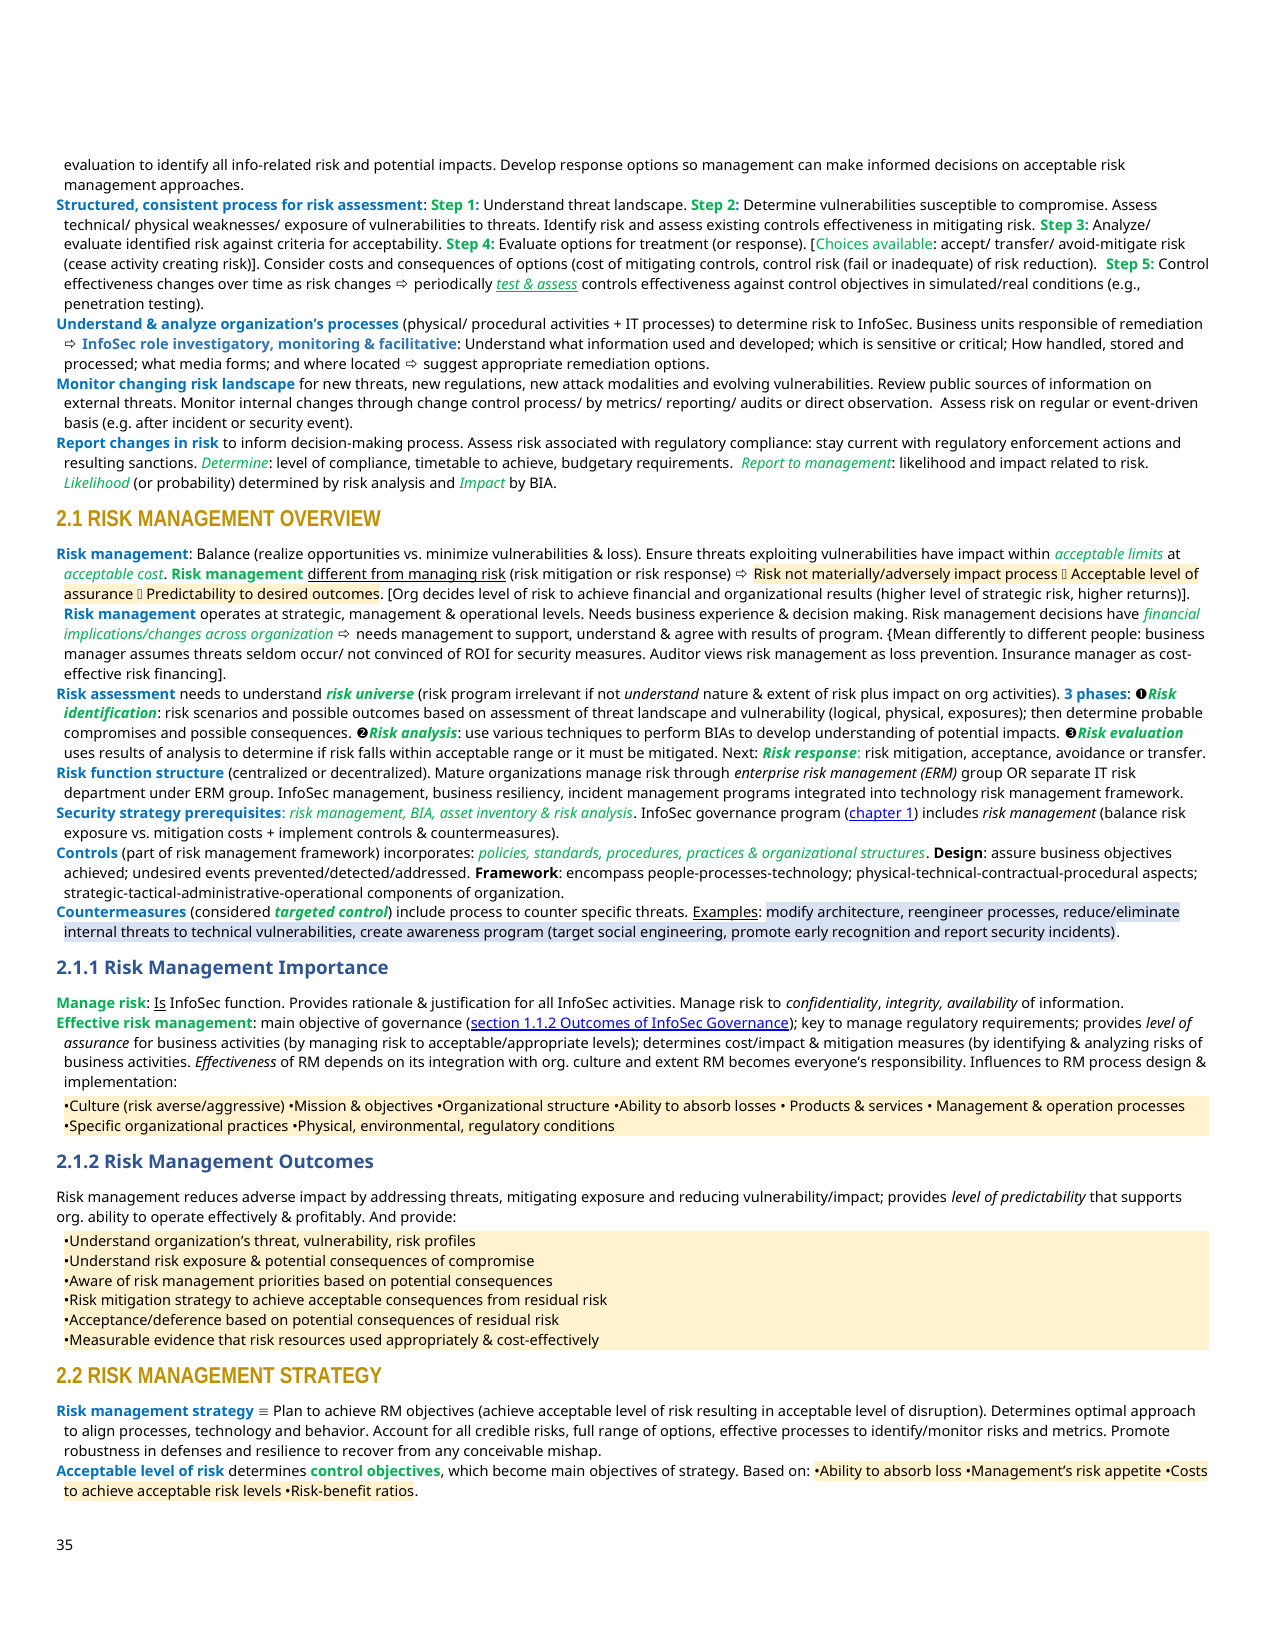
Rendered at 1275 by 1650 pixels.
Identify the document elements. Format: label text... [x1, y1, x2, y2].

text Risk management: Balance (realize opportunities vs. minimize vulnerabilities & loss). Ensure threats exploiting vulnerabilities have impact within acceptable limits at acceptable cost. Risk management different from managing risk (risk mitigation or risk response) Risk not materially/adversely impact process Acceptable level of assurance Predictability to desired outcomes. [Org decides level of risk to achieve financial and organizational results (higher level of strategic risk, higher returns)]. Risk management operates at strategic, management & operational levels. Needs business experience & decision making. Risk management decisions have financial implications/changes across organization needs management to support, understand & agree with results of program. {Mean differently to different people: business manager assumes threats seldom occur/ not convinced of ROI for security measures. Auditor views risk management as loss prevention. Insurance manager as cost-effective risk financing]. [56, 544, 1209, 683]
text •Acceptance/deference based on potential consequences of residual risk [64, 1310, 1209, 1330]
subtitle 2.2 RISK MANAGEMENT STRATEGY [56, 1362, 1209, 1389]
text Acceptable level of risk determines control objectives, which become main objectives of strategy. Based on: •Ability to absorb loss •Management’s risk appetite •Costs to achieve acceptable risk levels •Risk-benefit ratios. [56, 1461, 1209, 1501]
text •Risk mitigation strategy to achieve acceptable consequences from residual risk [64, 1290, 1209, 1310]
text •Understand risk exposure & potential consequences of compromise [64, 1250, 1209, 1270]
text Report changes in risk to inform decision-making process. Assess risk associated with regulatory compliance: stay current with regulatory enforcement actions and resulting sanctions. Determine: level of compliance, timetable to achieve, budgetary requirements. Report to management: likelihood and impact related to risk. Likelihood (or probability) determined by risk analysis and Impact by BIA. [56, 433, 1209, 493]
text Risk management strategy Plan to achieve RM objectives (achieve acceptable level of risk resulting in acceptable level of disruption). Determines optimal approach to align processes, technology and behavior. Account for all credible risks, full range of options, effective processes to identify/monitor risks and metrics. Promote robustness in defenses and resilience to recover from any conceivable mishap. [56, 1401, 1209, 1461]
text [56, 154, 1209, 194]
text Risk function structure (centralized or decentralized). Mature organizations manage risk through enterprise risk management (ERM) group OR separate IT risk department under ERM group. InfoSec management, business resiliency, incident management programs integrated into technology risk management framework. [56, 763, 1209, 803]
text Risk assessment needs to understand risk universe (risk program irrelevant if not understand nature & extent of risk plus impact on org activities). 3 phases: Risk identification: risk scenarios and possible outcomes based on assessment of threat landscape and vulnerability (logical, physical, exposures); then determine probable compromises and possible consequences. Risk analysis: use various techniques to perform BIAs to develop understanding of potential impacts. Risk evaluation uses results of analysis to determine if risk falls within acceptable range or it must be mitigated. Next: Risk response: risk mitigation, acceptance, avoidance or transfer. [56, 683, 1209, 763]
text •Culture (risk averse/aggressive) •Mission & objectives •Organizational structure •Ability to absorb losses • Products & services • Management & operation processes •Specific organizational practices •Physical, environmental, regulatory conditions [64, 1096, 1209, 1136]
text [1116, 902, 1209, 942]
text Monitor changing risk landscape for new threats, new regulations, new attack modalities and evolving vulnerabilities. Review public sources of information on external threats. Monitor internal changes through change control process/ by metrics/ reporting/ audits or direct observation. Assess risk on regular or event-driven basis (e.g. after incident or security event). [56, 373, 1209, 433]
text Effective risk management: main objective of governance (section 1.1.2 Outcomes of InfoSec Governance); key to manage regulatory requirements; provides level of assurance for business activities (by managing risk to acceptable/appropriate levels); determines cost/impact & mitigation measures (by identifying & analyzing risks of business activities. Effectiveness of RM depends on its integration with org. culture and extent RM becomes everyone’s responsibility. Influences to RM process design & implementation: [56, 1012, 1209, 1092]
text Controls (part of risk management framework) incorporates: policies, standards, procedures, practices & organizational structures. Design: assure business objectives achieved; undesired events prevented/detected/addressed. Framework: encompass people-processes-technology; physical-technical-contractual-procedural aspects; strategic-tactical-administrative-operational components of organization. [56, 843, 1209, 902]
text Risk management reduces adverse impact by addressing threats, mitigating exposure and reducing vulnerability/impact; provides level of predictability that supports org. ability to operate effectively & profitably. And provide: [56, 1187, 1209, 1226]
subtitle 2.1.1 Risk Management Importance [56, 954, 1209, 980]
text Security strategy prerequisites: risk management, BIA, asset inventory & risk analysis. InfoSec governance program (chapter 1) includes risk management (balance risk exposure vs. mitigation costs + implement controls & countermeasures). [56, 803, 1209, 843]
text Understand & analyze organization’s processes (physical/ procedural activities + IT processes) to determine risk to InfoSec. Business units responsible of remediation InfoSec role investigatory, monitoring & facilitative: Understand what information used and developed; which is sensitive or critical; How handled, stored and processed; what media forms; and where located suggest appropriate remediation options. [56, 314, 1209, 373]
subtitle 2.1 RISK MANAGEMENT OVERVIEW [56, 505, 1209, 532]
text Countermeasures (considered targeted control) include process to counter specific threats. Examples: modify architecture, reengineer processes, reduce/eliminate internal threats to technical vulnerabilities, create awareness program (target social engineering, promote early recognition and report security incidents). [56, 902, 766, 942]
text •Understand organization’s threat, vulnerability, risk profiles [64, 1231, 1209, 1250]
text Structured, consistent process for risk assessment: Step 1: Understand threat landscape. Step 2: Determine vulnerabilities susceptible to compromise. Assess technical/ physical weaknesses/ exposure of vulnerabilities to threats. Identify risk and assess existing controls effectiveness in mitigating risk. Step 3: Analyze/ evaluate identified risk against criteria for acceptability. Step 4: Evaluate options for treatment (or response). [Choices available: accept/ transfer/ avoid-mitigate risk (cease activity creating risk)]. Consider costs and consequences of options (cost of mitigating controls, control risk (fail or inadequate) of risk reduction). Step 5: Control effectiveness changes over time as risk changes periodically test & assess controls effectiveness against control objectives in simulated/real conditions (e.g., penetration testing). [56, 194, 1209, 314]
text Manage risk: Is InfoSec function. Provides rationale & justification for all InfoSec activities. Manage risk to confidentiality, integrity, availability of information. [56, 993, 1209, 1012]
subtitle 2.1.2 Risk Management Outcomes [56, 1148, 1209, 1174]
text •Aware of risk management priorities based on potential consequences [64, 1270, 1209, 1290]
text •Measurable evidence that risk resources used appropriately & cost-effectively [64, 1330, 1209, 1350]
